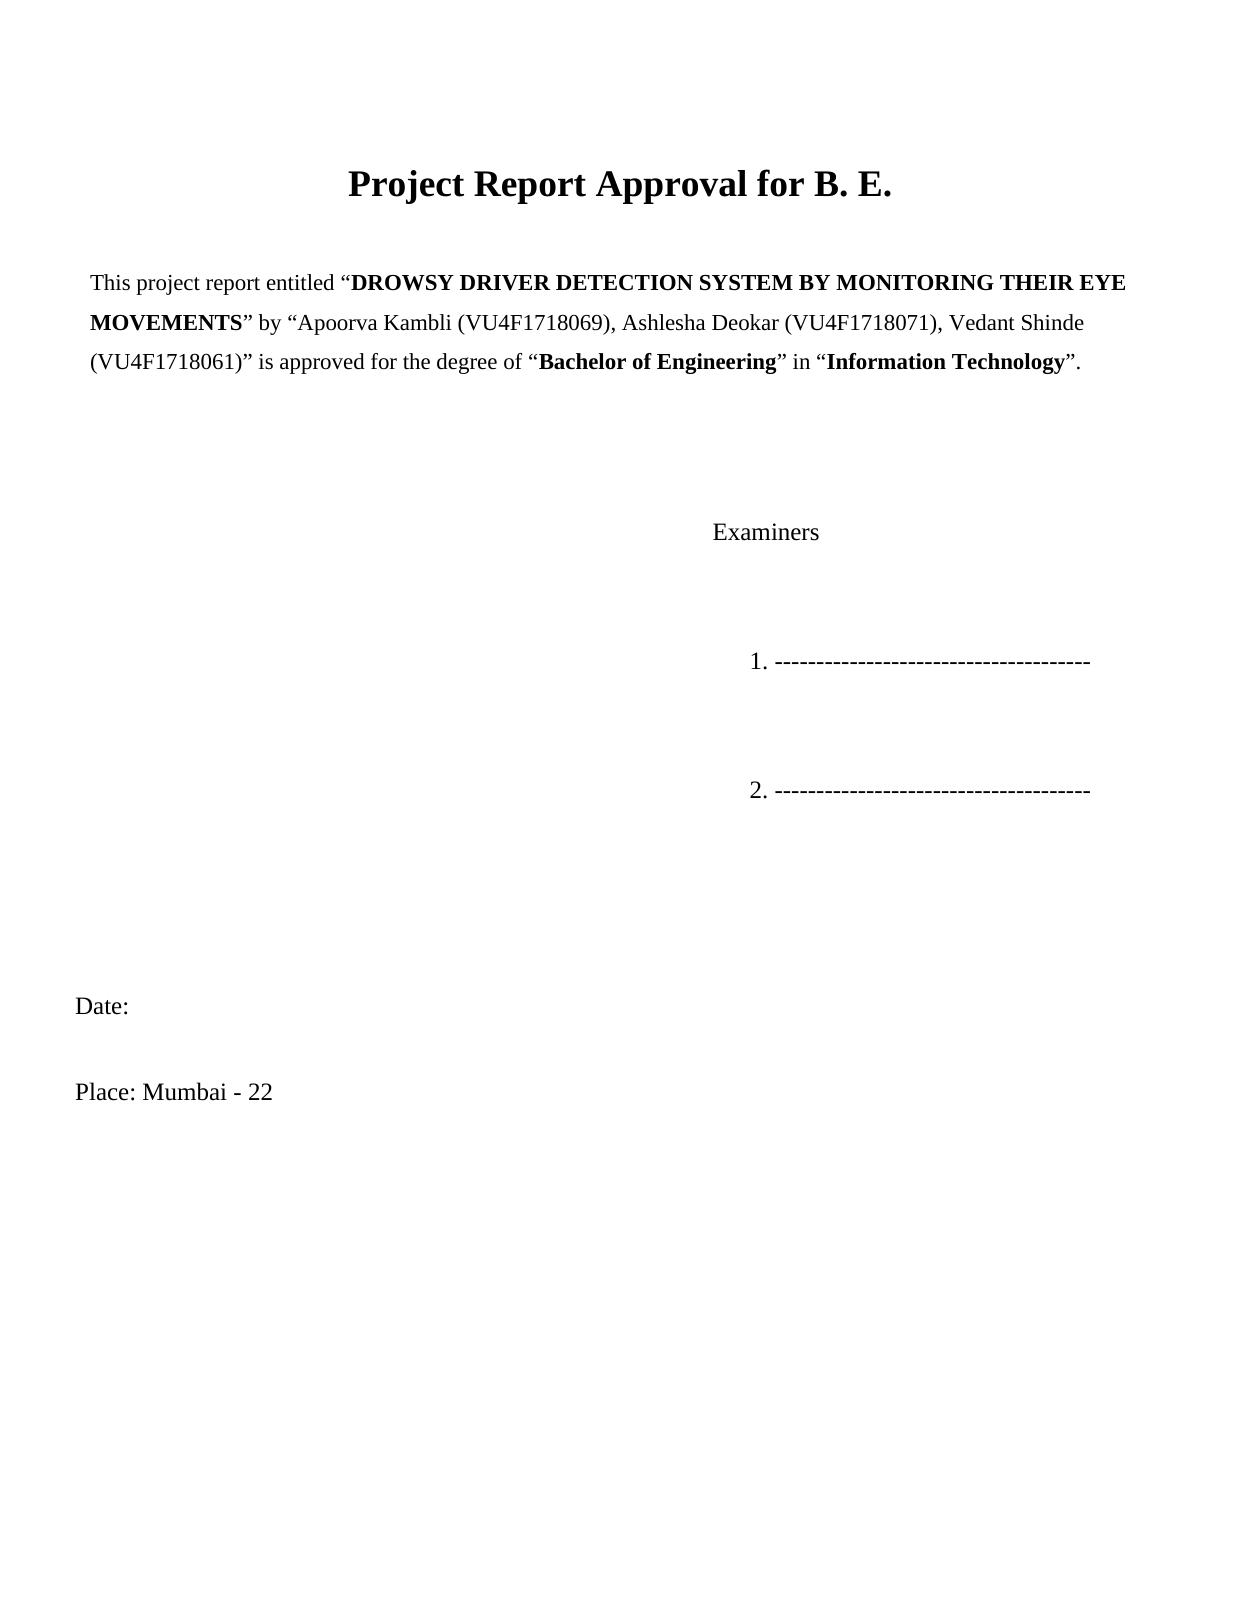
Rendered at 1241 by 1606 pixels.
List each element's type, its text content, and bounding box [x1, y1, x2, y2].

text 2. -------------------------------------- [675, 776, 1165, 804]
text This project report entitled “DROWSY DRIVER DETECTION SYSTEM BY MONITORING THEIR EYE MOVEMENTS” by “Apoorva Kambli (VU4F1718069), Ashlesha Deokar (VU4F1718071), Vedant Shinde (VU4F1718061)” is approved for the degree of “Bachelor of Engineering” in “Information Technology”. [90, 269, 1165, 374]
text Date: [75, 991, 1165, 1020]
text Examiners [675, 517, 1165, 546]
text Place: Mumbai - 22 [75, 1077, 1165, 1106]
text Project Report Approval for B. E. [75, 161, 1165, 204]
text 1. -------------------------------------- [675, 646, 1165, 675]
